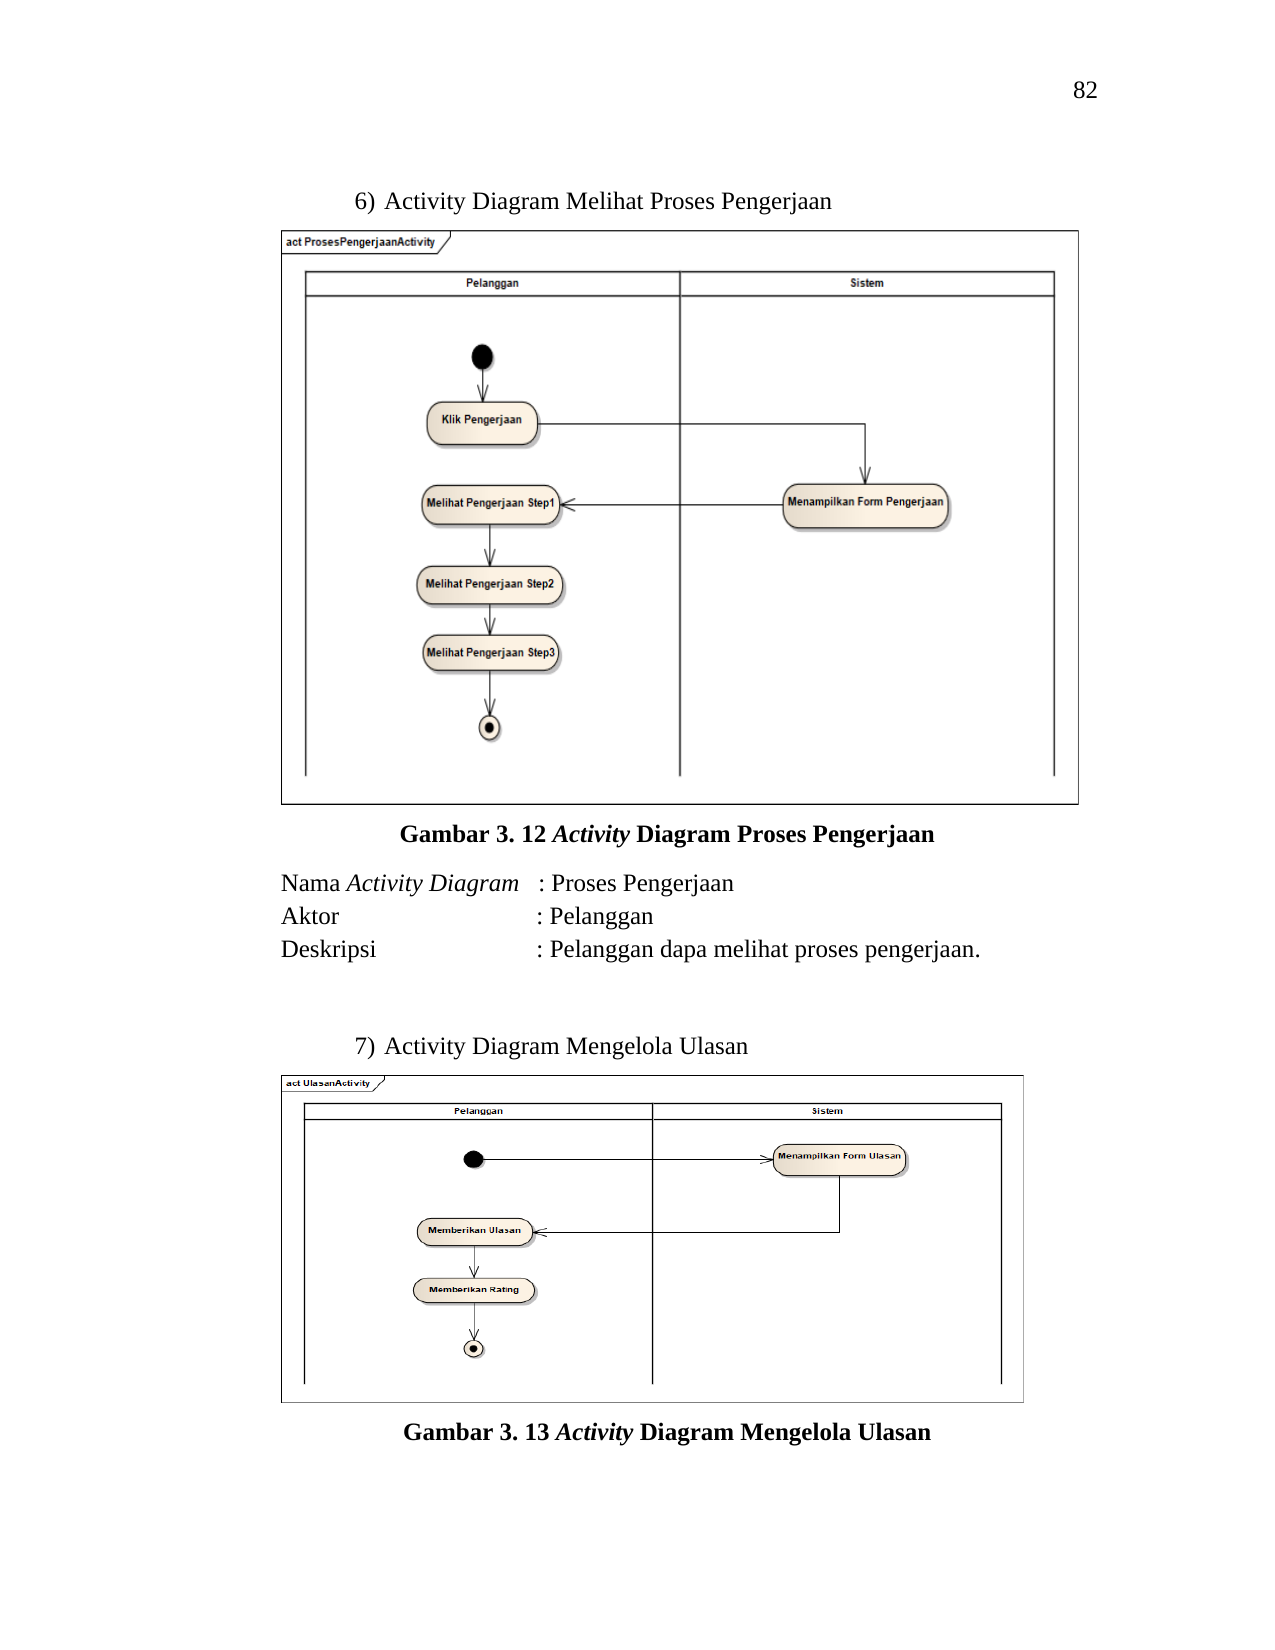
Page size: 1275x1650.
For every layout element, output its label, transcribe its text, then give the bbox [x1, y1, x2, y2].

text Gambar 3. 12 Activity Diagram Proses Pengerjaan [236, 819, 1098, 848]
list Nama Activity Diagram : Proses Pengerjaan [281, 868, 1098, 897]
list Deskripsi : Pelanggan dapa melihat proses pengerjaan. [281, 934, 1098, 963]
text Gambar 3. 13 Activity Diagram Mengelola Ulasan [236, 1417, 1098, 1446]
list Activity Diagram Melihat Proses Pengerjaan [354, 186, 1098, 215]
list Activity Diagram Mengelola Ulasan [354, 1031, 1098, 1060]
picture [280, 229, 1079, 805]
picture [280, 1074, 1024, 1403]
list Aktor : Pelanggan [281, 901, 1098, 930]
